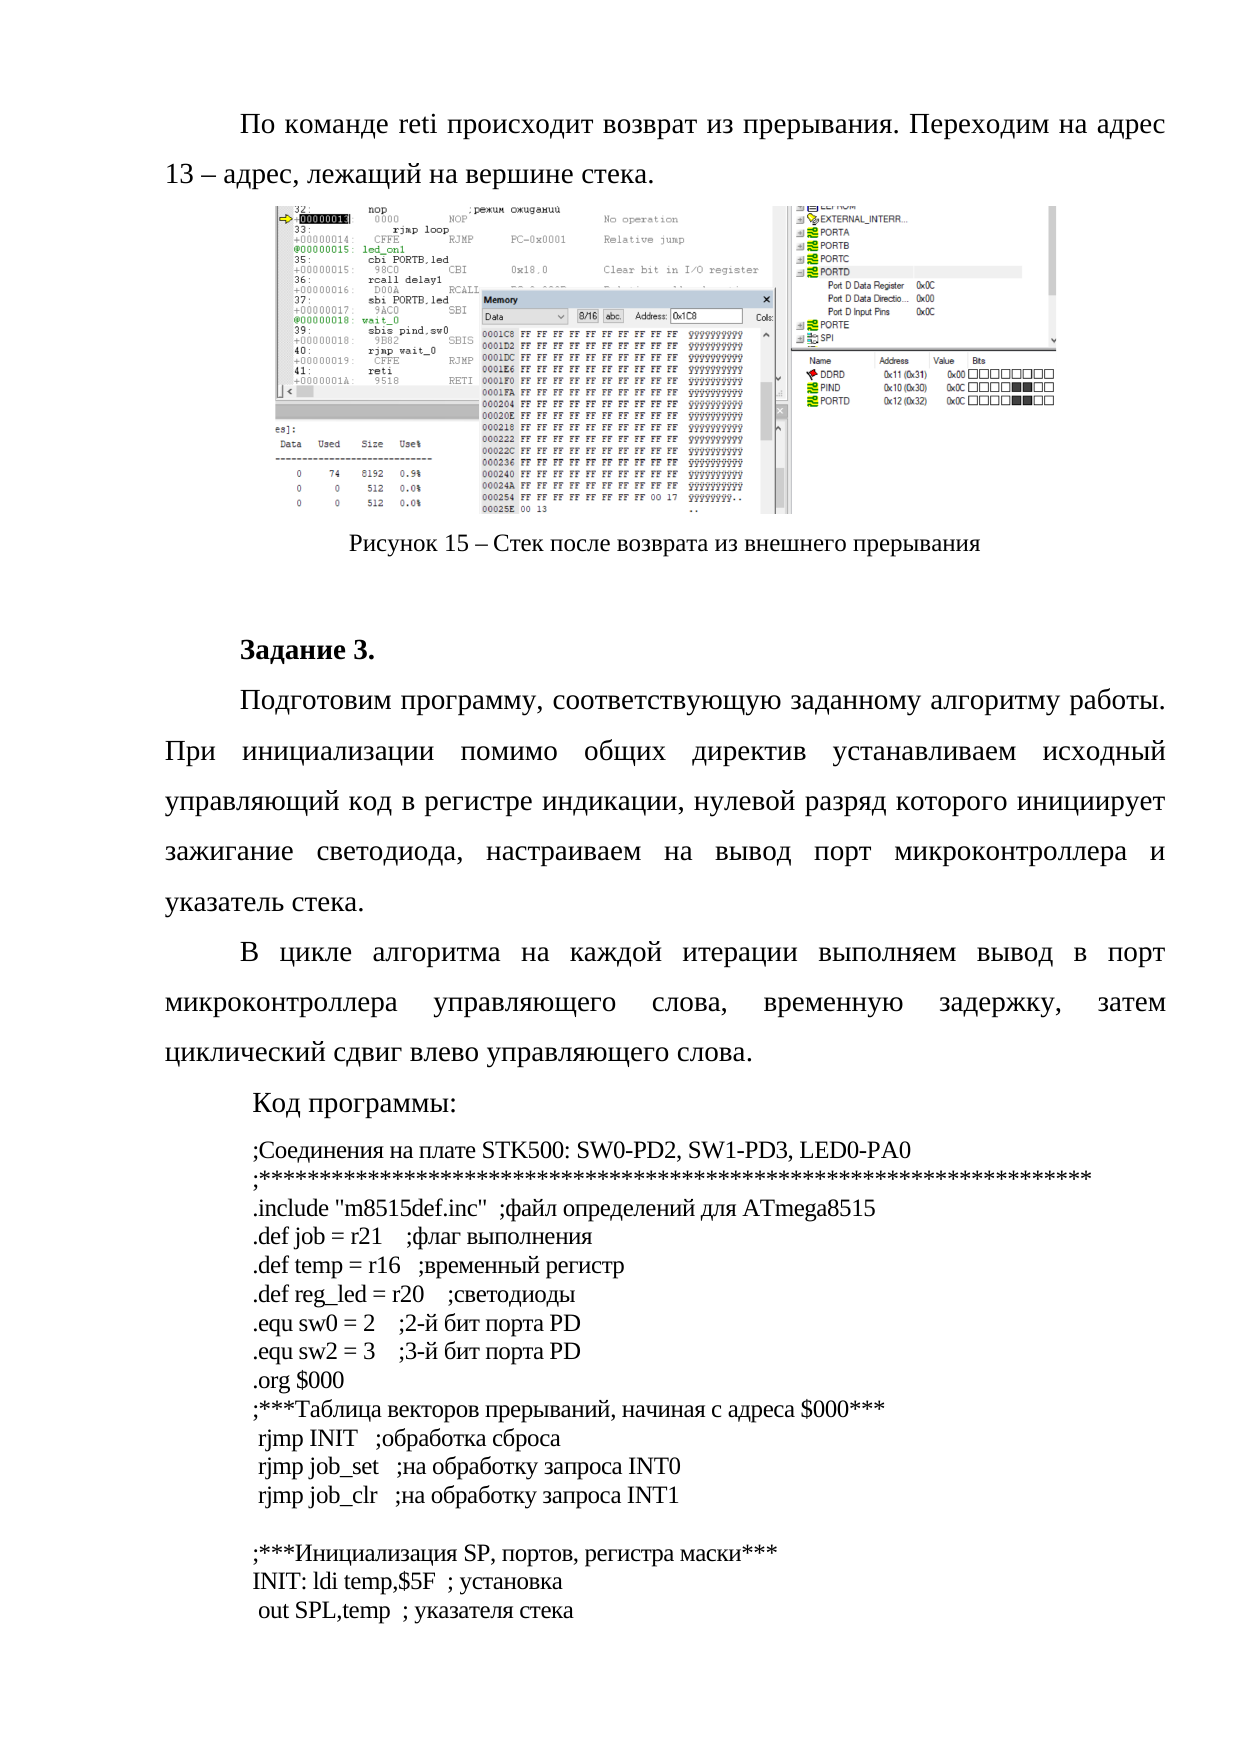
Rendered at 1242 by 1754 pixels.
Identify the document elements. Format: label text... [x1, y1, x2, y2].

text Подготовим программу, соответствующую заданному алгоритму работы. При инициализации помимо общих директив устанавливаем исходный управляющий код в регистре индикации, нулевой разряд которого инициирует зажигание светодиода, настраиваем на вывод порт микроконтроллера и указатель стека. [164, 682, 1167, 917]
text .equ sw0 = 2 ;2-й бит порта PD [177, 1308, 1161, 1336]
text .equ sw2 = 3 ;3-й бит порта PD [177, 1336, 1161, 1365]
text В цикле алгоритма на каждой итерации выполняем вывод в порт микроконтроллера управляющего слова, временную задержку, затем циклический сдвиг влево управляющего слова. [164, 934, 1167, 1068]
text ;***Инициализация SP, портов, регистра маски*** [177, 1538, 1161, 1566]
text INIT: ldi temp,$5F ; установка [177, 1566, 1161, 1595]
text Задание 3. [164, 632, 1167, 666]
text Код программы: [177, 1085, 1161, 1118]
text out SPL,temp ; указателя стека [177, 1595, 1161, 1624]
text .def reg_led = r20 ;светодиоды [177, 1279, 1161, 1308]
text ;********************************************************************* [177, 1164, 1161, 1193]
text .def temp = r16 ;временный регистр [177, 1250, 1161, 1279]
text rjmp job_clr ;на обработку запроса INT1 [177, 1480, 1161, 1509]
text .include "m8515def.inc" ;файл определений для ATmega8515 [177, 1193, 1161, 1221]
text rjmp job_set ;на обработку запроса INT0 [177, 1451, 1161, 1480]
text .def job = r21 ;флаг выполнения [177, 1221, 1161, 1250]
picture [275, 206, 1057, 514]
text rjmp INIT ;обработка сброса [177, 1423, 1161, 1451]
text ;***Таблица векторов прерываний, начиная с адреса $000*** [177, 1394, 1161, 1423]
text Рисунок 15 – Стек после возврата из внешнего прерывания [164, 528, 1164, 557]
text По команде reti происходит возврат из прерывания. Переходим на адрес 13 – адрес, лежащий на вершине стека. [164, 106, 1167, 190]
text .org $000 [177, 1365, 1161, 1394]
text ;Соединения на плате STK500: SW0-PD2, SW1-PD3, LED0-PA0 [177, 1135, 1161, 1164]
